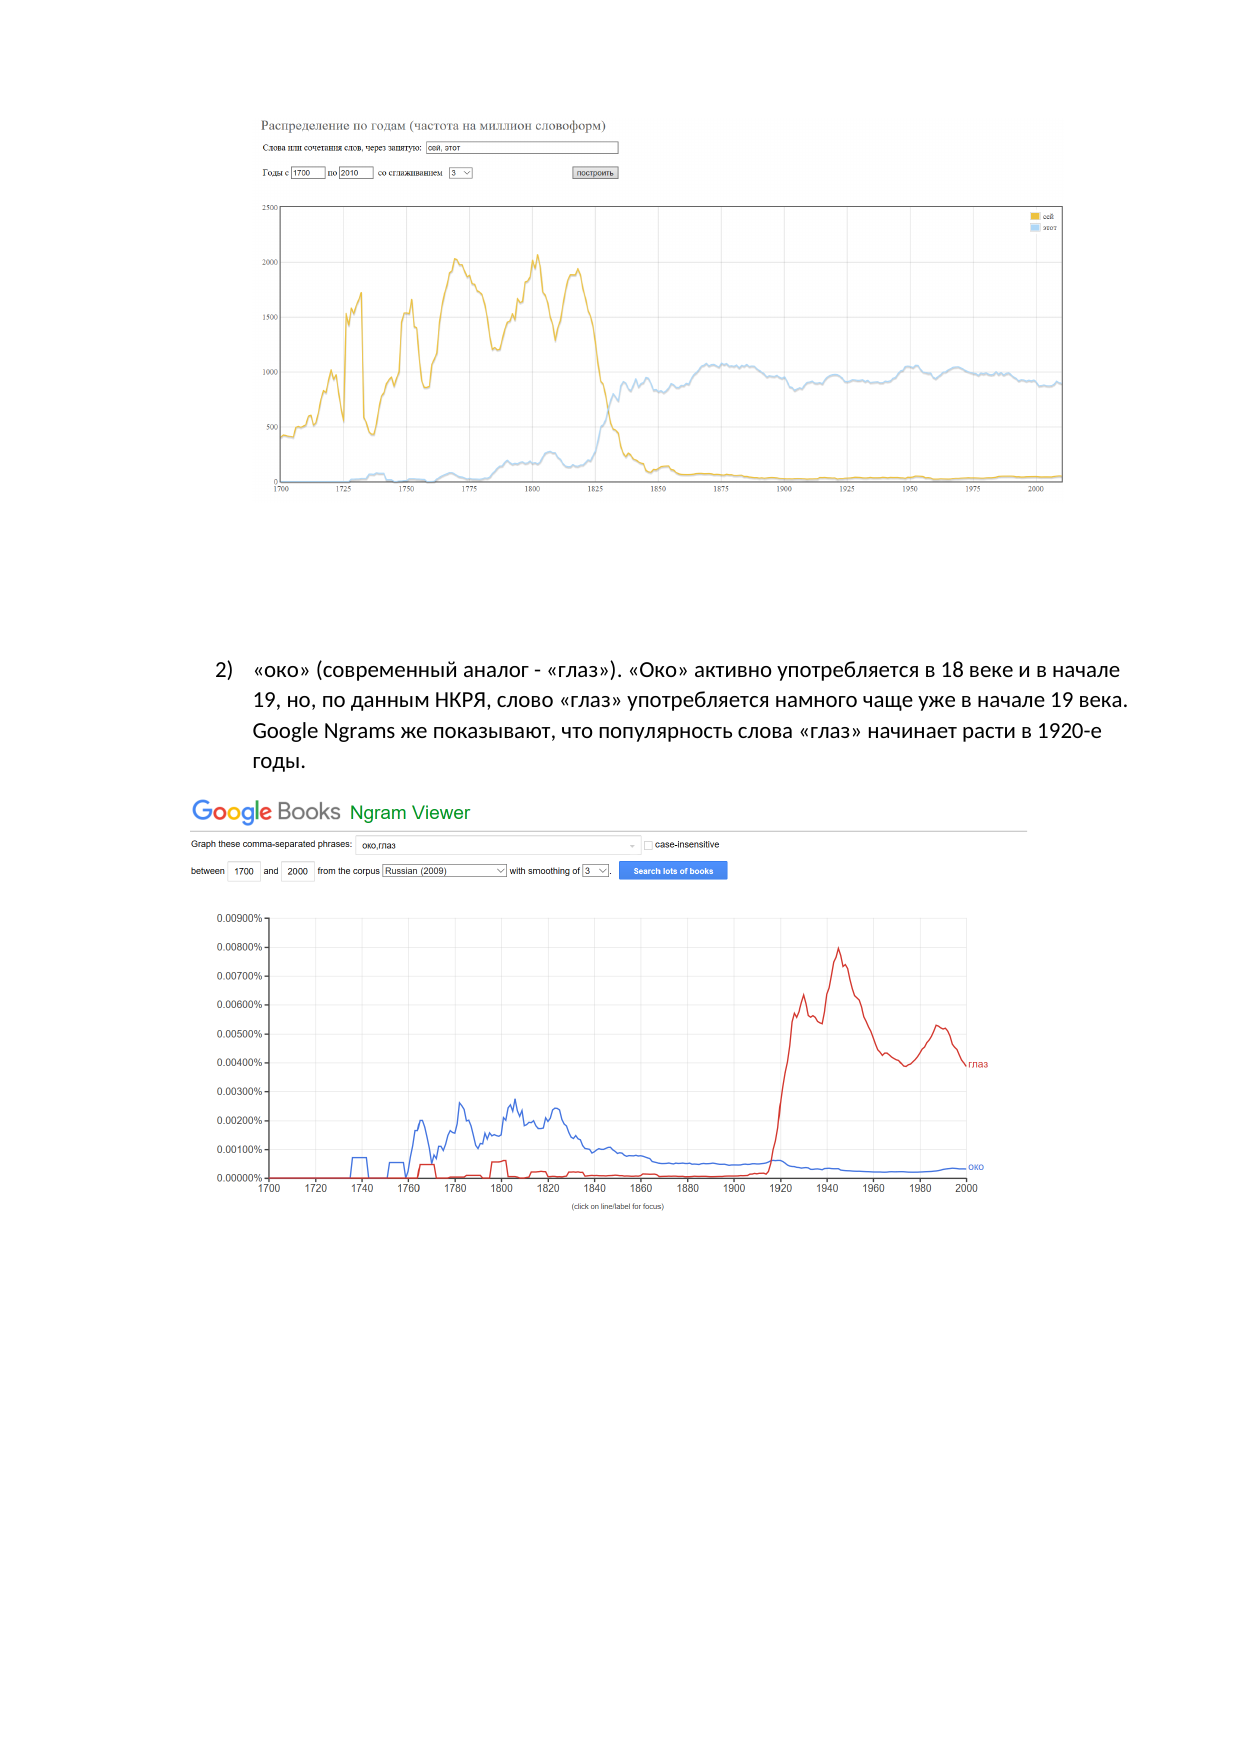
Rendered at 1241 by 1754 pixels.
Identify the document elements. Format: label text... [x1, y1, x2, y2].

picture [177, 792, 1028, 1219]
picture [252, 118, 1065, 503]
list «око» (современный аналог - «глаз»). «Око» активно употребляется в 18 веке и в начале 19, но, по данным НКРЯ, слово «глаз» употребляется намного чаще уже в начале 19 века. Google Ngrams же показывают, что популярность слова «глаз» начинает расти в 1920-е годы. [215, 655, 1152, 774]
